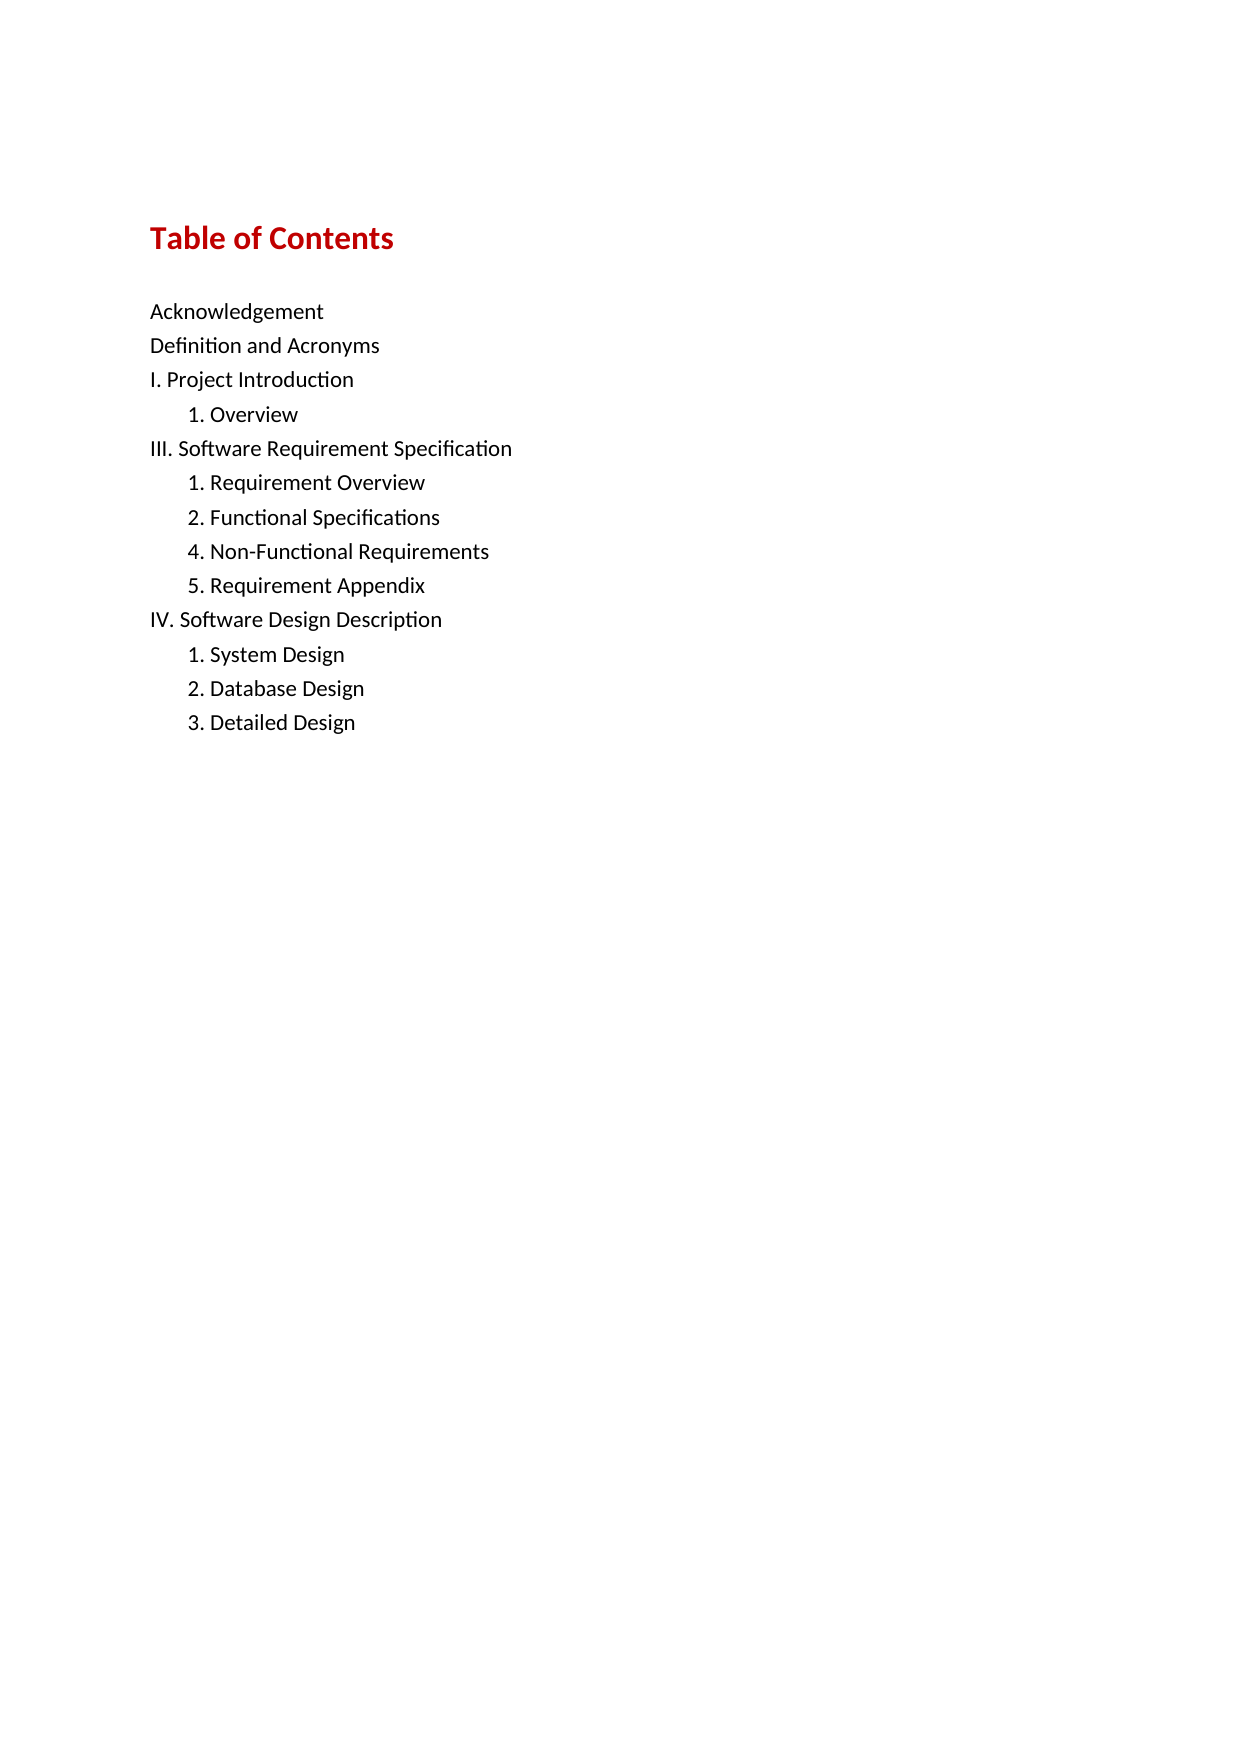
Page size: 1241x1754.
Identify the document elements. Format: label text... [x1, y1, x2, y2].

text Table of Contents [150, 217, 1093, 258]
